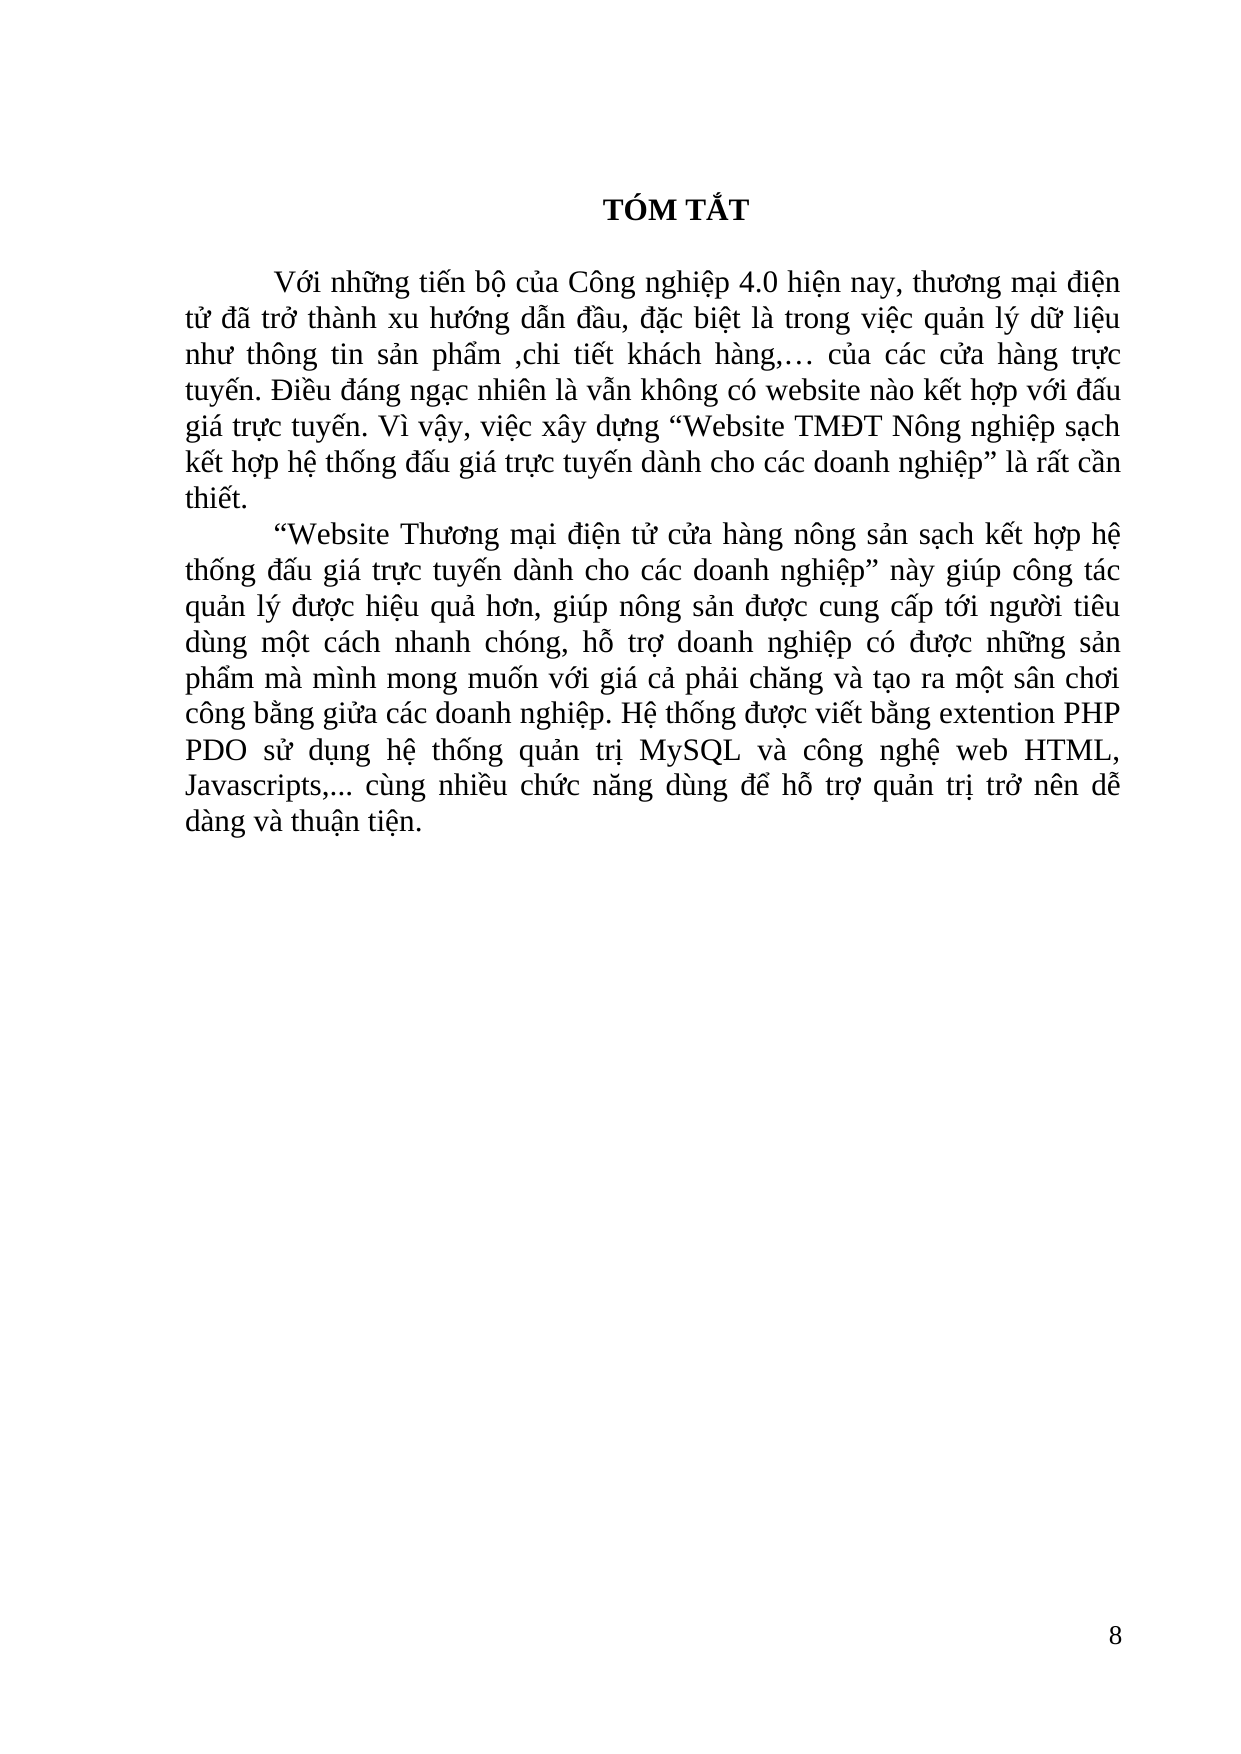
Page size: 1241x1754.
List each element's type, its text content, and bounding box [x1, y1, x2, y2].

text “Website Thương mại điện tử cửa hàng nông sản sạch kết hợp hệ thống đấu giá trực tuyến dành cho các doanh nghiệp” này giúp công tác quản lý được hiệu quả hơn, giúp nông sản được cung cấp tới người tiêu dùng một cách nhanh chóng, hỗ trợ doanh nghiệp có được những sản phẩm mà mình mong muốn với giá cả phải chăng và tạo ra một sân chơi công bằng giửa các doanh nghiệp. Hệ thống được viết bằng extention PHP PDO sử dụng hệ thống quản trị MySQL và công nghệ web HTML, Javascripts,... cùng nhiều chức năng dùng để hỗ trợ quản trị trở nên dễ dàng và thuận tiện. [185, 515, 1122, 838]
text Với những tiến bộ của Công nghiệp 4.0 hiện nay, thương mại điện tử đã trở thành xu hướng dẫn đầu, đặc biệt là trong việc quản lý dữ liệu như thông tin sản phẩm ,chi tiết khách hàng,… của các cửa hàng trực tuyến. Điều đáng ngạc nhiên là vẫn không có website nào kết hợp với đấu giá trực tuyến. Vì vậy, việc xây dựng “Website TMĐT Nông nghiệp sạch kết hợp hệ thống đấu giá trực tuyến dành cho các doanh nghiệp” là rất cần thiết. [185, 263, 1122, 515]
subtitle TÓM TẮT [230, 192, 1122, 228]
